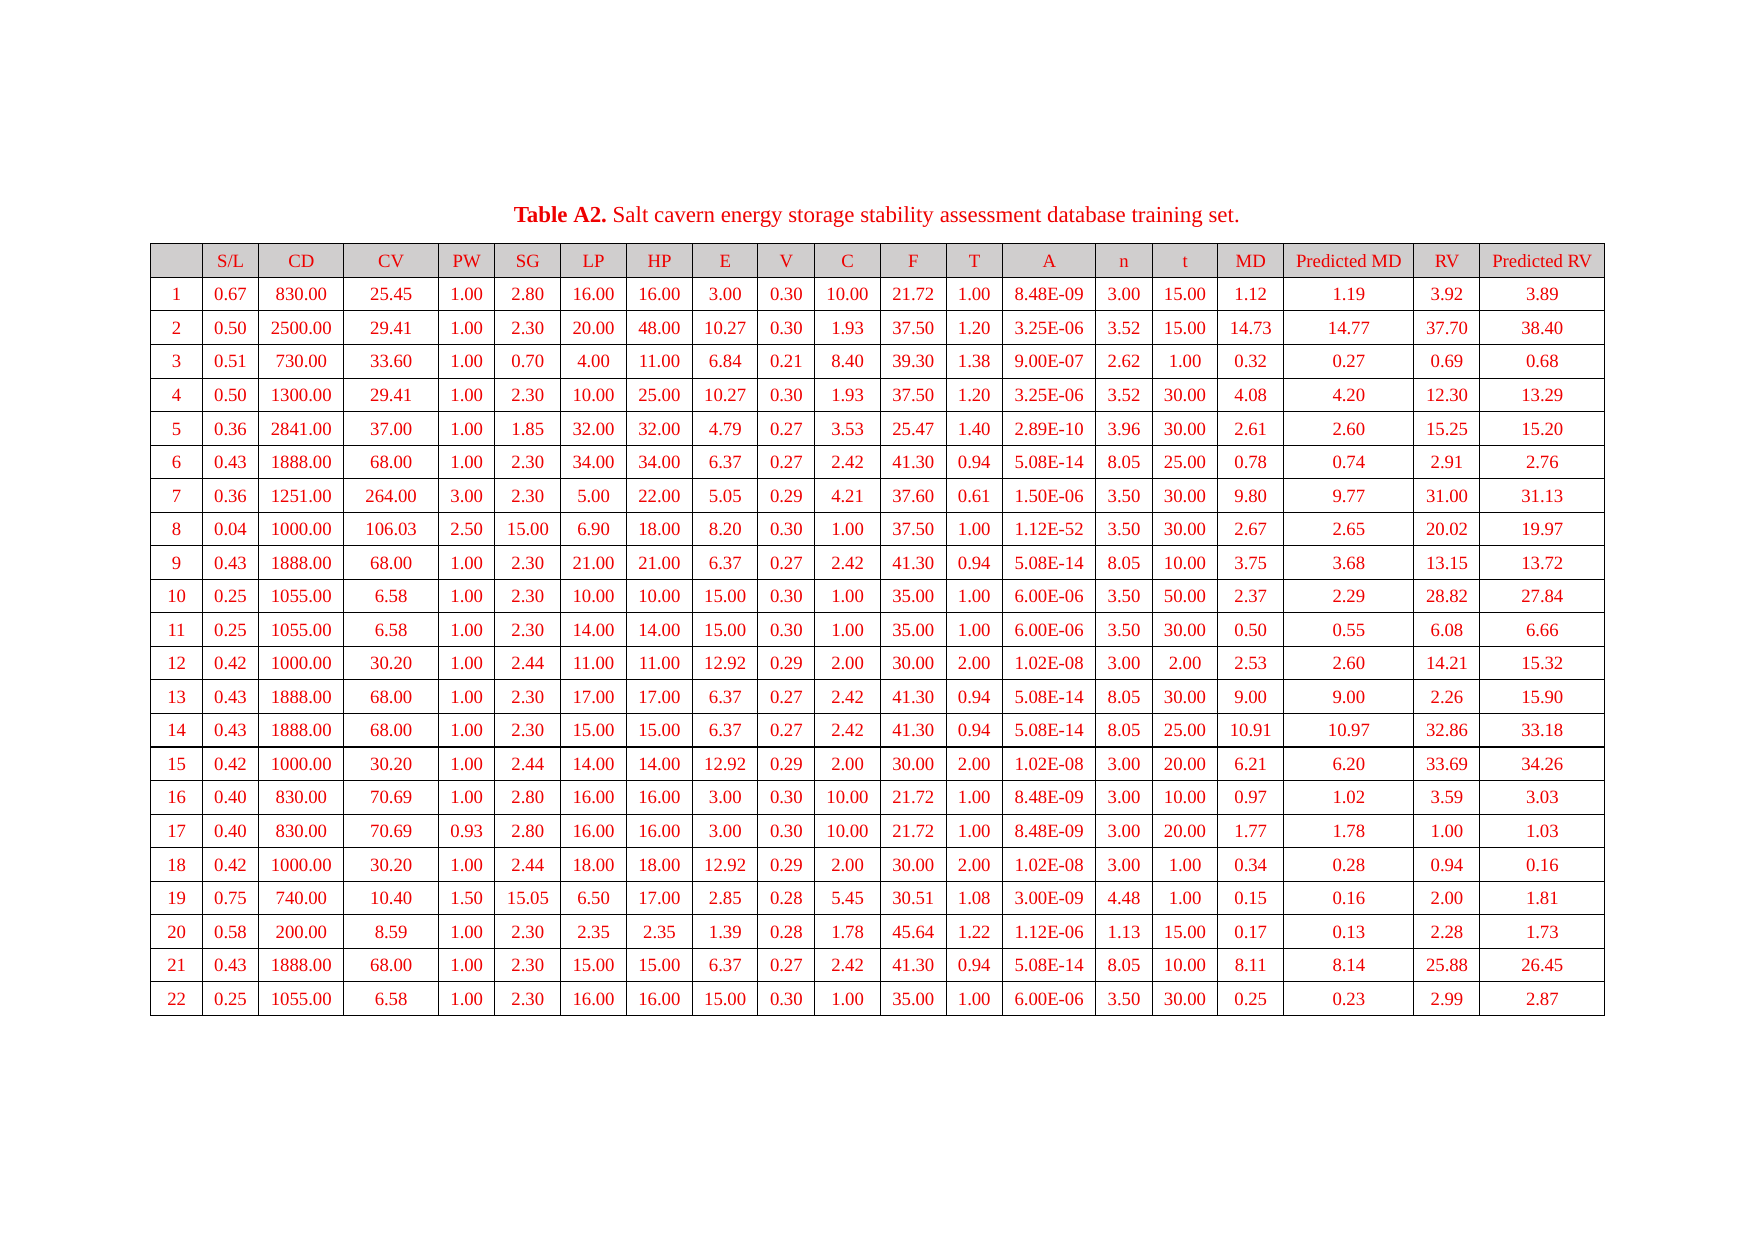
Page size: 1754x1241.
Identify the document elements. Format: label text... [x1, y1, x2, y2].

table_cell 0.55 [1284, 613, 1413, 646]
table_cell 830.00 [259, 815, 343, 847]
table_cell 32.00 [627, 412, 692, 444]
table_cell 6.37 [693, 680, 757, 713]
table_cell 41.30 [881, 446, 946, 478]
table_cell 0.34 [1218, 848, 1283, 881]
table_cell 21.72 [881, 781, 946, 813]
table_header HP [627, 244, 692, 277]
table_cell 3.00 [1096, 848, 1152, 881]
table_header LP [561, 244, 626, 277]
table_cell 7 [151, 479, 202, 512]
table_cell 3.50 [1096, 613, 1152, 646]
table_cell 2.62 [1096, 345, 1152, 377]
table_cell 35.00 [881, 613, 946, 646]
table_cell 1.39 [693, 915, 757, 948]
table_cell 6.37 [693, 714, 757, 746]
table_cell 10.00 [815, 815, 880, 847]
table_cell 10.00 [627, 580, 692, 612]
table_cell 1.00 [439, 613, 494, 646]
table_cell 17.00 [561, 680, 626, 713]
table_cell 45.64 [881, 915, 946, 948]
table_cell 31.00 [1414, 479, 1479, 512]
table_cell 0.50 [203, 311, 258, 344]
table_cell 2.91 [1414, 446, 1479, 478]
table_cell 9.77 [1284, 479, 1413, 512]
table_cell 0.32 [1218, 345, 1283, 377]
table_cell 68.00 [344, 949, 438, 981]
table_cell 50.00 [1153, 580, 1217, 612]
table_cell 0.68 [1480, 345, 1604, 377]
table_cell 30.00 [1153, 680, 1217, 713]
table_cell 2.76 [1480, 446, 1604, 478]
table_cell 3.52 [1096, 379, 1152, 411]
table_cell 32.86 [1414, 714, 1479, 746]
table_cell 1.00 [947, 815, 1002, 847]
table_cell 30.00 [1153, 379, 1217, 411]
table_cell 1.00 [947, 580, 1002, 612]
table_cell 13.29 [1480, 379, 1604, 411]
table_cell 70.69 [344, 781, 438, 813]
table_cell 0.25 [203, 982, 258, 1015]
table_cell 1.19 [1284, 278, 1413, 310]
table_cell 1.73 [1480, 915, 1604, 948]
table_cell 14.73 [1218, 311, 1283, 344]
table_cell 2500.00 [259, 311, 343, 344]
table_cell 25.00 [1153, 714, 1217, 746]
table_cell 1.78 [815, 915, 880, 948]
table_cell 0.30 [758, 379, 814, 411]
table_cell 3.59 [1414, 781, 1479, 813]
table_cell 2.60 [1284, 647, 1413, 679]
table_cell 1251.00 [259, 479, 343, 512]
table_cell 1000.00 [259, 848, 343, 881]
table_cell 0.78 [1218, 446, 1283, 478]
table_cell 20.00 [1153, 815, 1217, 847]
table_cell 3.68 [1284, 546, 1413, 579]
table_cell 0.58 [203, 915, 258, 948]
table_header S/L [203, 244, 258, 277]
table_cell 38.40 [1480, 311, 1604, 344]
table_cell 15.25 [1414, 412, 1479, 444]
table_cell 0.30 [758, 311, 814, 344]
table_cell 0.17 [1218, 915, 1283, 948]
table_cell 21.00 [561, 546, 626, 579]
table_cell 2.42 [815, 949, 880, 981]
table_cell 15.00 [627, 714, 692, 746]
table_cell 2.00 [1414, 882, 1479, 914]
table_cell 1.00 [947, 781, 1002, 813]
table_cell 8.05 [1096, 949, 1152, 981]
table_cell 30.51 [881, 882, 946, 914]
table_cell 1.03 [1480, 815, 1604, 847]
table_cell 3.25E-06 [1003, 311, 1095, 344]
table_cell 1.00 [439, 781, 494, 813]
table_cell 12.30 [1414, 379, 1479, 411]
table_cell 0.30 [758, 781, 814, 813]
table_header A [1003, 244, 1095, 277]
table_cell 41.30 [881, 714, 946, 746]
table_cell 1.00 [439, 379, 494, 411]
table_cell 1055.00 [259, 580, 343, 612]
table_cell 15.00 [693, 982, 757, 1015]
table_cell 22 [151, 982, 202, 1015]
table_cell 2.42 [815, 446, 880, 478]
table_cell 4.00 [561, 345, 626, 377]
table_cell 14 [151, 714, 202, 746]
table_cell 0.43 [203, 680, 258, 713]
table_cell 0.69 [1414, 345, 1479, 377]
table_cell 830.00 [259, 781, 343, 813]
table_cell 21.00 [627, 546, 692, 579]
table_cell 0.94 [947, 680, 1002, 713]
table_cell 30.00 [1153, 412, 1217, 444]
table_header CV [344, 244, 438, 277]
table_cell 6.21 [1218, 748, 1283, 780]
table_cell 8.11 [1218, 949, 1283, 981]
table_cell 9.00E-07 [1003, 345, 1095, 377]
table_cell 1.12E-52 [1003, 513, 1095, 545]
table_cell 14.21 [1414, 647, 1479, 679]
table_cell 34.00 [561, 446, 626, 478]
table_cell 5.08E-14 [1003, 680, 1095, 713]
table_cell 1888.00 [259, 680, 343, 713]
table_cell 2.30 [495, 714, 560, 746]
table_cell 1.20 [947, 311, 1002, 344]
text Table A2. Salt cavern energy storage stability assessment database training set. [150, 198, 1604, 230]
table_cell 6.58 [344, 580, 438, 612]
table_cell 16.00 [627, 781, 692, 813]
table_cell 4.79 [693, 412, 757, 444]
table_cell 0.25 [203, 580, 258, 612]
table_cell 0.30 [758, 580, 814, 612]
table_cell 30.00 [1153, 613, 1217, 646]
table_cell 0.42 [203, 848, 258, 881]
table_cell 6.58 [344, 613, 438, 646]
table_cell 2.00 [815, 647, 880, 679]
table_cell 6.50 [561, 882, 626, 914]
table_cell 29.41 [344, 379, 438, 411]
table_cell 3.00 [1096, 647, 1152, 679]
table_cell 10.27 [693, 311, 757, 344]
table_cell 1300.00 [259, 379, 343, 411]
table_cell 27.84 [1480, 580, 1604, 612]
table_header F [881, 244, 946, 277]
table_cell 3.00 [1096, 815, 1152, 847]
table_cell 1.00 [439, 311, 494, 344]
table_cell 5.08E-14 [1003, 949, 1095, 981]
table_cell 25.88 [1414, 949, 1479, 981]
table_cell 2.80 [495, 278, 560, 310]
table_cell 2 [151, 311, 202, 344]
table_cell 1888.00 [259, 714, 343, 746]
table_cell 8.48E-09 [1003, 815, 1095, 847]
table_cell 0.27 [758, 446, 814, 478]
table_cell 35.00 [881, 982, 946, 1015]
table_cell 15.20 [1480, 412, 1604, 444]
table_cell 0.04 [203, 513, 258, 545]
table_cell 4.08 [1218, 379, 1283, 411]
table_cell 1.00 [947, 513, 1002, 545]
table_header Predicted RV [1480, 244, 1604, 277]
table_cell 1.38 [947, 345, 1002, 377]
table_cell 2.26 [1414, 680, 1479, 713]
table_cell 1.00 [439, 748, 494, 780]
table_cell 6.37 [693, 546, 757, 579]
table_cell 0.43 [203, 949, 258, 981]
table_cell 2.28 [1414, 915, 1479, 948]
table_cell 2.30 [495, 479, 560, 512]
table_cell 1.13 [1096, 915, 1152, 948]
table_cell 6.66 [1480, 613, 1604, 646]
table_cell 30.20 [344, 848, 438, 881]
table_cell 4.21 [815, 479, 880, 512]
table_cell 0.29 [758, 647, 814, 679]
table_cell 41.30 [881, 680, 946, 713]
table_cell 16.00 [561, 982, 626, 1015]
table_cell 1.93 [815, 379, 880, 411]
table_cell 0.43 [203, 546, 258, 579]
table_cell 16.00 [627, 278, 692, 310]
table_cell 4.20 [1284, 379, 1413, 411]
table_cell 10.00 [1153, 949, 1217, 981]
table_cell 41.30 [881, 949, 946, 981]
table_cell 8.48E-09 [1003, 278, 1095, 310]
table_cell 3.92 [1414, 278, 1479, 310]
table_cell 2.00 [815, 848, 880, 881]
table_cell 25.00 [627, 379, 692, 411]
table_cell 8.59 [344, 915, 438, 948]
table_cell 41.30 [881, 546, 946, 579]
table_cell 19 [151, 882, 202, 914]
table_cell 6.20 [1284, 748, 1413, 780]
table_cell 2841.00 [259, 412, 343, 444]
table_cell 70.69 [344, 815, 438, 847]
table_cell 0.43 [203, 714, 258, 746]
table_cell 2.00 [947, 647, 1002, 679]
table_cell 1.00 [1153, 848, 1217, 881]
table_cell 6.58 [344, 982, 438, 1015]
table_cell 2.85 [693, 882, 757, 914]
table_cell 3.96 [1096, 412, 1152, 444]
table_cell 8.05 [1096, 546, 1152, 579]
table_cell 0.97 [1218, 781, 1283, 813]
table_cell 0.51 [203, 345, 258, 377]
table_cell 0.61 [947, 479, 1002, 512]
table_cell 0.30 [758, 613, 814, 646]
table_cell 2.30 [495, 546, 560, 579]
table_cell 2.87 [1480, 982, 1604, 1015]
table_cell 25.47 [881, 412, 946, 444]
table_cell 0.15 [1218, 882, 1283, 914]
table_cell 11 [151, 613, 202, 646]
table_cell 8 [151, 513, 202, 545]
table_cell 1.00 [439, 546, 494, 579]
table_cell 14.00 [561, 613, 626, 646]
table_cell 5.08E-14 [1003, 714, 1095, 746]
table_cell 68.00 [344, 546, 438, 579]
table_cell 1.00 [439, 680, 494, 713]
table_cell 18 [151, 848, 202, 881]
table_cell 3.53 [815, 412, 880, 444]
table_cell 3.00 [1096, 748, 1152, 780]
table_cell 1.00 [815, 982, 880, 1015]
table_cell 16.00 [561, 781, 626, 813]
table_cell 6.00E-06 [1003, 613, 1095, 646]
table_cell 8.14 [1284, 949, 1413, 981]
table_cell 1.02 [1284, 781, 1413, 813]
table_cell 10 [151, 580, 202, 612]
table_cell 20 [151, 915, 202, 948]
table_cell 30.00 [881, 748, 946, 780]
table_cell 1000.00 [259, 647, 343, 679]
table_cell 1.00 [439, 580, 494, 612]
table_cell 0.21 [758, 345, 814, 377]
table_cell 3.75 [1218, 546, 1283, 579]
table_cell 1.81 [1480, 882, 1604, 914]
table_cell 3.50 [1096, 580, 1152, 612]
table_cell 1.00 [1153, 882, 1217, 914]
table_cell 5.45 [815, 882, 880, 914]
table_cell 830.00 [259, 278, 343, 310]
table_cell 11.00 [627, 345, 692, 377]
table_cell 14.00 [561, 748, 626, 780]
table_cell 1.00 [439, 915, 494, 948]
table_cell 8.05 [1096, 446, 1152, 478]
table_cell 0.40 [203, 815, 258, 847]
table_cell 2.00 [1153, 647, 1217, 679]
table_cell 0.23 [1284, 982, 1413, 1015]
table_cell 0.27 [758, 680, 814, 713]
table_cell 1.08 [947, 882, 1002, 914]
table_cell 10.91 [1218, 714, 1283, 746]
table_cell 1.50E-06 [1003, 479, 1095, 512]
table_cell 16.00 [561, 278, 626, 310]
table_cell 30.00 [1153, 479, 1217, 512]
table_cell 2.42 [815, 680, 880, 713]
table_cell 37.60 [881, 479, 946, 512]
table_cell 0.94 [947, 546, 1002, 579]
table_cell 0.70 [495, 345, 560, 377]
table_cell 0.13 [1284, 915, 1413, 948]
table_cell 18.00 [561, 848, 626, 881]
table_cell 0.75 [203, 882, 258, 914]
table_cell 37.00 [344, 412, 438, 444]
table_cell 2.99 [1414, 982, 1479, 1015]
table_cell 106.03 [344, 513, 438, 545]
table_cell 1.22 [947, 915, 1002, 948]
table_cell 3.50 [1096, 513, 1152, 545]
table_cell 6.37 [693, 446, 757, 478]
table_cell 1.12 [1218, 278, 1283, 310]
table_cell 2.00 [947, 748, 1002, 780]
table_cell 35.00 [881, 580, 946, 612]
table_cell 37.50 [881, 311, 946, 344]
table_cell 8.05 [1096, 714, 1152, 746]
table_cell 1.02E-08 [1003, 848, 1095, 881]
table_cell 68.00 [344, 714, 438, 746]
table_cell 18.00 [627, 513, 692, 545]
table_cell 264.00 [344, 479, 438, 512]
table_cell 12.92 [693, 748, 757, 780]
table_cell 4.48 [1096, 882, 1152, 914]
table_cell 0.25 [203, 613, 258, 646]
table_header C [815, 244, 880, 277]
table_cell 2.00 [947, 848, 1002, 881]
table_cell 13 [151, 680, 202, 713]
table_cell 6.37 [693, 949, 757, 981]
table_cell 1.00 [815, 613, 880, 646]
table_cell 22.00 [627, 479, 692, 512]
table_cell 9.00 [1218, 680, 1283, 713]
table_cell 1.77 [1218, 815, 1283, 847]
table_cell 2.30 [495, 680, 560, 713]
table_cell 4 [151, 379, 202, 411]
table_cell 3.00 [439, 479, 494, 512]
table_cell 1.00 [1414, 815, 1479, 847]
table_cell 11.00 [561, 647, 626, 679]
table_header SG [495, 244, 560, 277]
table_cell 37.70 [1414, 311, 1479, 344]
table_cell 28.82 [1414, 580, 1479, 612]
table_cell 2.53 [1218, 647, 1283, 679]
table_header Predicted MD [1284, 244, 1413, 277]
table_cell 6 [151, 446, 202, 478]
table_cell 0.28 [758, 882, 814, 914]
table_cell 15.00 [693, 613, 757, 646]
table_cell 12.92 [693, 647, 757, 679]
table_cell 10.00 [815, 781, 880, 813]
table_cell 16 [151, 781, 202, 813]
table_cell 10.97 [1284, 714, 1413, 746]
table_cell 10.00 [561, 379, 626, 411]
table_cell 39.30 [881, 345, 946, 377]
table_cell 13.72 [1480, 546, 1604, 579]
table_cell 1000.00 [259, 513, 343, 545]
table_cell 0.30 [758, 982, 814, 1015]
table_cell 15.00 [1153, 278, 1217, 310]
table_cell 1888.00 [259, 546, 343, 579]
table_cell 15.05 [495, 882, 560, 914]
table_cell 2.67 [1218, 513, 1283, 545]
table_cell 15.00 [1153, 311, 1217, 344]
table_cell 6.84 [693, 345, 757, 377]
table_cell 3.50 [1096, 479, 1152, 512]
table_cell 15.00 [1153, 915, 1217, 948]
table_cell 2.30 [495, 580, 560, 612]
table_cell 0.27 [758, 714, 814, 746]
table_cell 14.77 [1284, 311, 1413, 344]
table_cell 16.00 [561, 815, 626, 847]
table_cell 68.00 [344, 680, 438, 713]
table_cell 3.00 [1096, 278, 1152, 310]
table_cell 1.00 [439, 278, 494, 310]
table_cell 2.37 [1218, 580, 1283, 612]
table_cell 1.00 [439, 714, 494, 746]
table_cell 6.00E-06 [1003, 982, 1095, 1015]
table_cell 1.00 [439, 412, 494, 444]
table_header RV [1414, 244, 1479, 277]
table_cell 33.69 [1414, 748, 1479, 780]
table_cell 0.36 [203, 479, 258, 512]
table_cell 2.80 [495, 781, 560, 813]
table_cell 0.16 [1284, 882, 1413, 914]
table_cell 0.67 [203, 278, 258, 310]
table_cell 2.30 [495, 311, 560, 344]
table_cell 16.00 [627, 815, 692, 847]
table_header [151, 244, 202, 277]
table_cell 1.02E-08 [1003, 647, 1095, 679]
table_cell 3.00 [693, 815, 757, 847]
table_cell 1.20 [947, 379, 1002, 411]
table_cell 34.00 [627, 446, 692, 478]
table_cell 15.32 [1480, 647, 1604, 679]
table_cell 10.00 [1153, 546, 1217, 579]
table_cell 1.00 [439, 647, 494, 679]
table_cell 8.20 [693, 513, 757, 545]
table_cell 5.05 [693, 479, 757, 512]
table_cell 2.44 [495, 848, 560, 881]
table_cell 2.30 [495, 613, 560, 646]
table_header E [693, 244, 757, 277]
table_cell 29.41 [344, 311, 438, 344]
table_cell 30.00 [1153, 982, 1217, 1015]
table_cell 17.00 [627, 680, 692, 713]
table_cell 6.00E-06 [1003, 580, 1095, 612]
table_cell 0.36 [203, 412, 258, 444]
table_cell 3.00 [693, 781, 757, 813]
table_cell 1888.00 [259, 949, 343, 981]
table_cell 10.00 [1153, 781, 1217, 813]
table_header MD [1218, 244, 1283, 277]
table_cell 0.27 [758, 546, 814, 579]
table_cell 0.30 [758, 815, 814, 847]
table_header T [947, 244, 1002, 277]
table_cell 1.50 [439, 882, 494, 914]
table_cell 21.72 [881, 278, 946, 310]
table_header V [758, 244, 814, 277]
table_cell 1055.00 [259, 613, 343, 646]
table_cell 0.93 [439, 815, 494, 847]
table_cell 8.05 [1096, 680, 1152, 713]
table_cell 0.43 [203, 446, 258, 478]
table_cell 0.27 [758, 412, 814, 444]
table_cell 15.00 [627, 949, 692, 981]
table_cell 3.25E-06 [1003, 379, 1095, 411]
table_cell 30.00 [881, 848, 946, 881]
table_cell 0.27 [758, 949, 814, 981]
table_cell 0.27 [1284, 345, 1413, 377]
table_cell 3.89 [1480, 278, 1604, 310]
table_cell 10.40 [344, 882, 438, 914]
table_cell 3.03 [1480, 781, 1604, 813]
table_cell 1.00 [815, 513, 880, 545]
table_cell 0.30 [758, 513, 814, 545]
table_cell 3.50 [1096, 982, 1152, 1015]
table_cell 2.61 [1218, 412, 1283, 444]
table_cell 1.40 [947, 412, 1002, 444]
table_cell 18.00 [627, 848, 692, 881]
table_cell 0.94 [947, 714, 1002, 746]
table_cell 33.18 [1480, 714, 1604, 746]
table_cell 15.90 [1480, 680, 1604, 713]
table_cell 2.65 [1284, 513, 1413, 545]
table_cell 30.20 [344, 748, 438, 780]
table_cell 0.28 [758, 915, 814, 948]
table_cell 0.29 [758, 748, 814, 780]
table_cell 1.00 [1153, 345, 1217, 377]
table_cell 2.30 [495, 982, 560, 1015]
table_cell 13.15 [1414, 546, 1479, 579]
table_cell 1888.00 [259, 446, 343, 478]
table_cell 1.00 [439, 345, 494, 377]
table_cell 9.80 [1218, 479, 1283, 512]
table_cell 3.52 [1096, 311, 1152, 344]
table_cell 3.00 [1096, 781, 1152, 813]
table_cell 10.27 [693, 379, 757, 411]
table_cell 6.90 [561, 513, 626, 545]
table_cell 200.00 [259, 915, 343, 948]
table_cell 37.50 [881, 379, 946, 411]
table_cell 9.00 [1284, 680, 1413, 713]
table_cell 0.94 [947, 949, 1002, 981]
table_cell 21.72 [881, 815, 946, 847]
table_cell 0.74 [1284, 446, 1413, 478]
table_header n [1096, 244, 1152, 277]
table_cell 3.00 [693, 278, 757, 310]
table_cell 34.26 [1480, 748, 1604, 780]
table_cell 17.00 [627, 882, 692, 914]
table_cell 14.00 [627, 748, 692, 780]
table_cell 0.29 [758, 848, 814, 881]
table_cell 2.42 [815, 546, 880, 579]
table_cell 32.00 [561, 412, 626, 444]
table_cell 2.30 [495, 915, 560, 948]
table_cell 2.30 [495, 379, 560, 411]
table_cell 1.78 [1284, 815, 1413, 847]
table_cell 31.13 [1480, 479, 1604, 512]
table_cell 25.00 [1153, 446, 1217, 478]
table_cell 2.30 [495, 446, 560, 478]
table_cell 16.00 [627, 982, 692, 1015]
table_cell 2.89E-10 [1003, 412, 1095, 444]
table_cell 8.48E-09 [1003, 781, 1095, 813]
table_cell 2.42 [815, 714, 880, 746]
table_cell 5.08E-14 [1003, 546, 1095, 579]
table_cell 1.00 [439, 949, 494, 981]
table_cell 9 [151, 546, 202, 579]
table_cell 68.00 [344, 446, 438, 478]
table_cell 1.12E-06 [1003, 915, 1095, 948]
table_cell 30.00 [1153, 513, 1217, 545]
table_cell 0.50 [1218, 613, 1283, 646]
table_cell 0.42 [203, 647, 258, 679]
table_cell 2.44 [495, 647, 560, 679]
table_cell 1.93 [815, 311, 880, 344]
table_cell 0.42 [203, 748, 258, 780]
table_cell 2.29 [1284, 580, 1413, 612]
table_cell 0.50 [203, 379, 258, 411]
table_cell 0.94 [947, 446, 1002, 478]
table_cell 33.60 [344, 345, 438, 377]
table_cell 0.94 [1414, 848, 1479, 881]
table_header CD [259, 244, 343, 277]
table_cell 2.80 [495, 815, 560, 847]
table_cell 1000.00 [259, 748, 343, 780]
table_cell 1.00 [439, 446, 494, 478]
table_cell 730.00 [259, 345, 343, 377]
table_cell 15.00 [561, 949, 626, 981]
table_cell 1.00 [947, 278, 1002, 310]
table_cell 3.00E-09 [1003, 882, 1095, 914]
table_cell 0.16 [1480, 848, 1604, 881]
table_cell 25.45 [344, 278, 438, 310]
table_cell 10.00 [815, 278, 880, 310]
table_cell 20.02 [1414, 513, 1479, 545]
table_cell 1.00 [815, 580, 880, 612]
table_cell 1.00 [439, 848, 494, 881]
table_cell 0.30 [758, 278, 814, 310]
table_cell 20.00 [1153, 748, 1217, 780]
table_cell 30.00 [881, 647, 946, 679]
table_cell 15.00 [561, 714, 626, 746]
table_cell 2.35 [561, 915, 626, 948]
table_cell 48.00 [627, 311, 692, 344]
table_cell 5.08E-14 [1003, 446, 1095, 478]
table_cell 0.40 [203, 781, 258, 813]
table_cell 1 [151, 278, 202, 310]
table_cell 14.00 [627, 613, 692, 646]
table_cell 740.00 [259, 882, 343, 914]
table_cell 3 [151, 345, 202, 377]
table_header t [1153, 244, 1217, 277]
table_cell 1.02E-08 [1003, 748, 1095, 780]
table_cell 8.40 [815, 345, 880, 377]
table_cell 1.00 [439, 982, 494, 1015]
table_cell 11.00 [627, 647, 692, 679]
table_cell 1055.00 [259, 982, 343, 1015]
table_cell 15.00 [495, 513, 560, 545]
table_cell 10.00 [561, 580, 626, 612]
table_cell 2.50 [439, 513, 494, 545]
table_cell 5 [151, 412, 202, 444]
table_cell 20.00 [561, 311, 626, 344]
table_cell 2.00 [815, 748, 880, 780]
table_cell 6.08 [1414, 613, 1479, 646]
table_header PW [439, 244, 494, 277]
table_cell 15 [151, 748, 202, 780]
table_cell 1.00 [947, 613, 1002, 646]
table_cell 2.60 [1284, 412, 1413, 444]
table_cell 5.00 [561, 479, 626, 512]
table_cell 21 [151, 949, 202, 981]
table_cell 17 [151, 815, 202, 847]
table_cell 2.44 [495, 748, 560, 780]
table_cell 15.00 [693, 580, 757, 612]
table_cell 19.97 [1480, 513, 1604, 545]
table_cell 0.29 [758, 479, 814, 512]
table_cell 2.30 [495, 949, 560, 981]
table_cell 37.50 [881, 513, 946, 545]
table_cell 30.20 [344, 647, 438, 679]
table_cell 0.25 [1218, 982, 1283, 1015]
table_cell 12.92 [693, 848, 757, 881]
table_cell 0.28 [1284, 848, 1413, 881]
table_cell 1.00 [947, 982, 1002, 1015]
table_cell 2.35 [627, 915, 692, 948]
table_cell 26.45 [1480, 949, 1604, 981]
table_cell 1.85 [495, 412, 560, 444]
table_cell 12 [151, 647, 202, 679]
